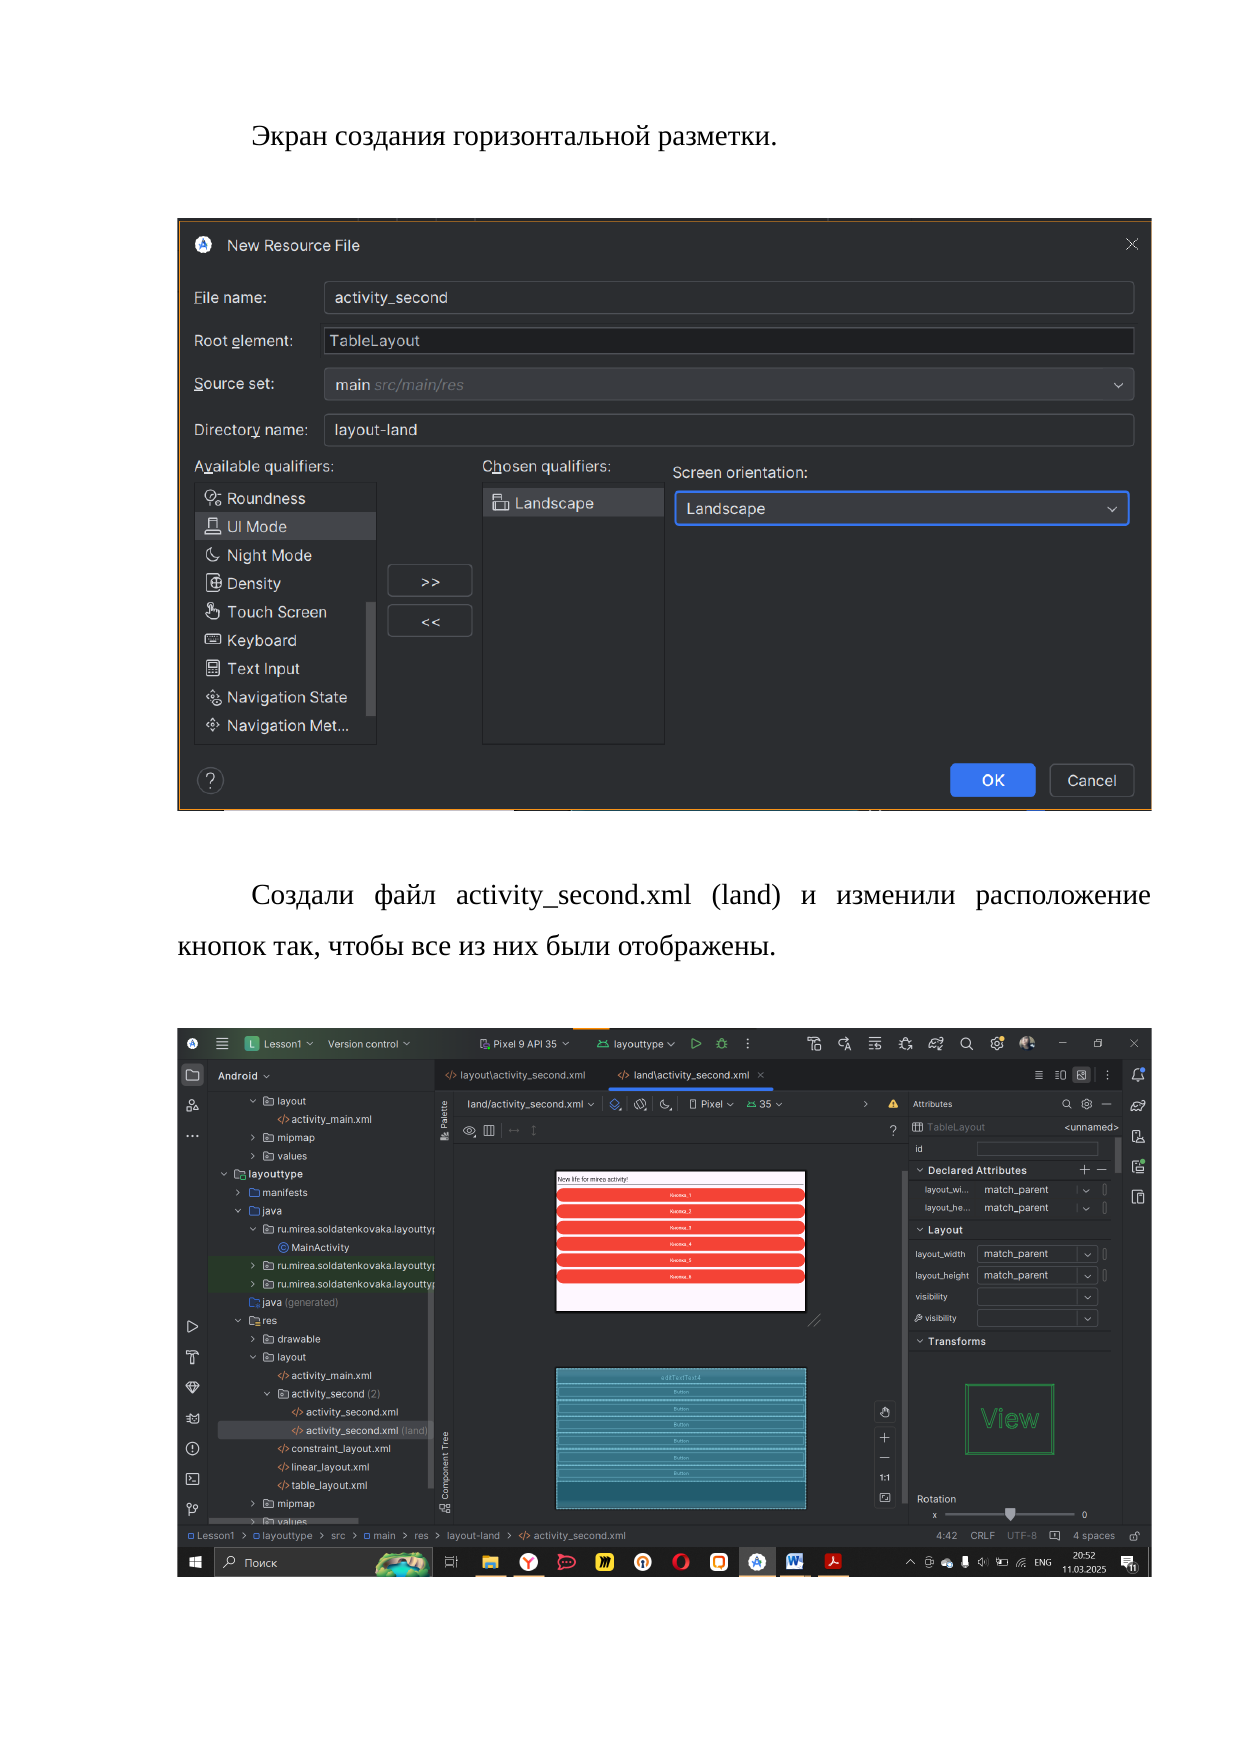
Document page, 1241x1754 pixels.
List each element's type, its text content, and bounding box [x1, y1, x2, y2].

text Экран создания горизонтальной разметки. [177, 118, 1152, 152]
picture [177, 1028, 1152, 1577]
text Создали файл activity_second.xml (land) и изменили расположение кнопок так, чтобы все из них были отображены. [177, 877, 1152, 961]
picture [177, 218, 1152, 811]
